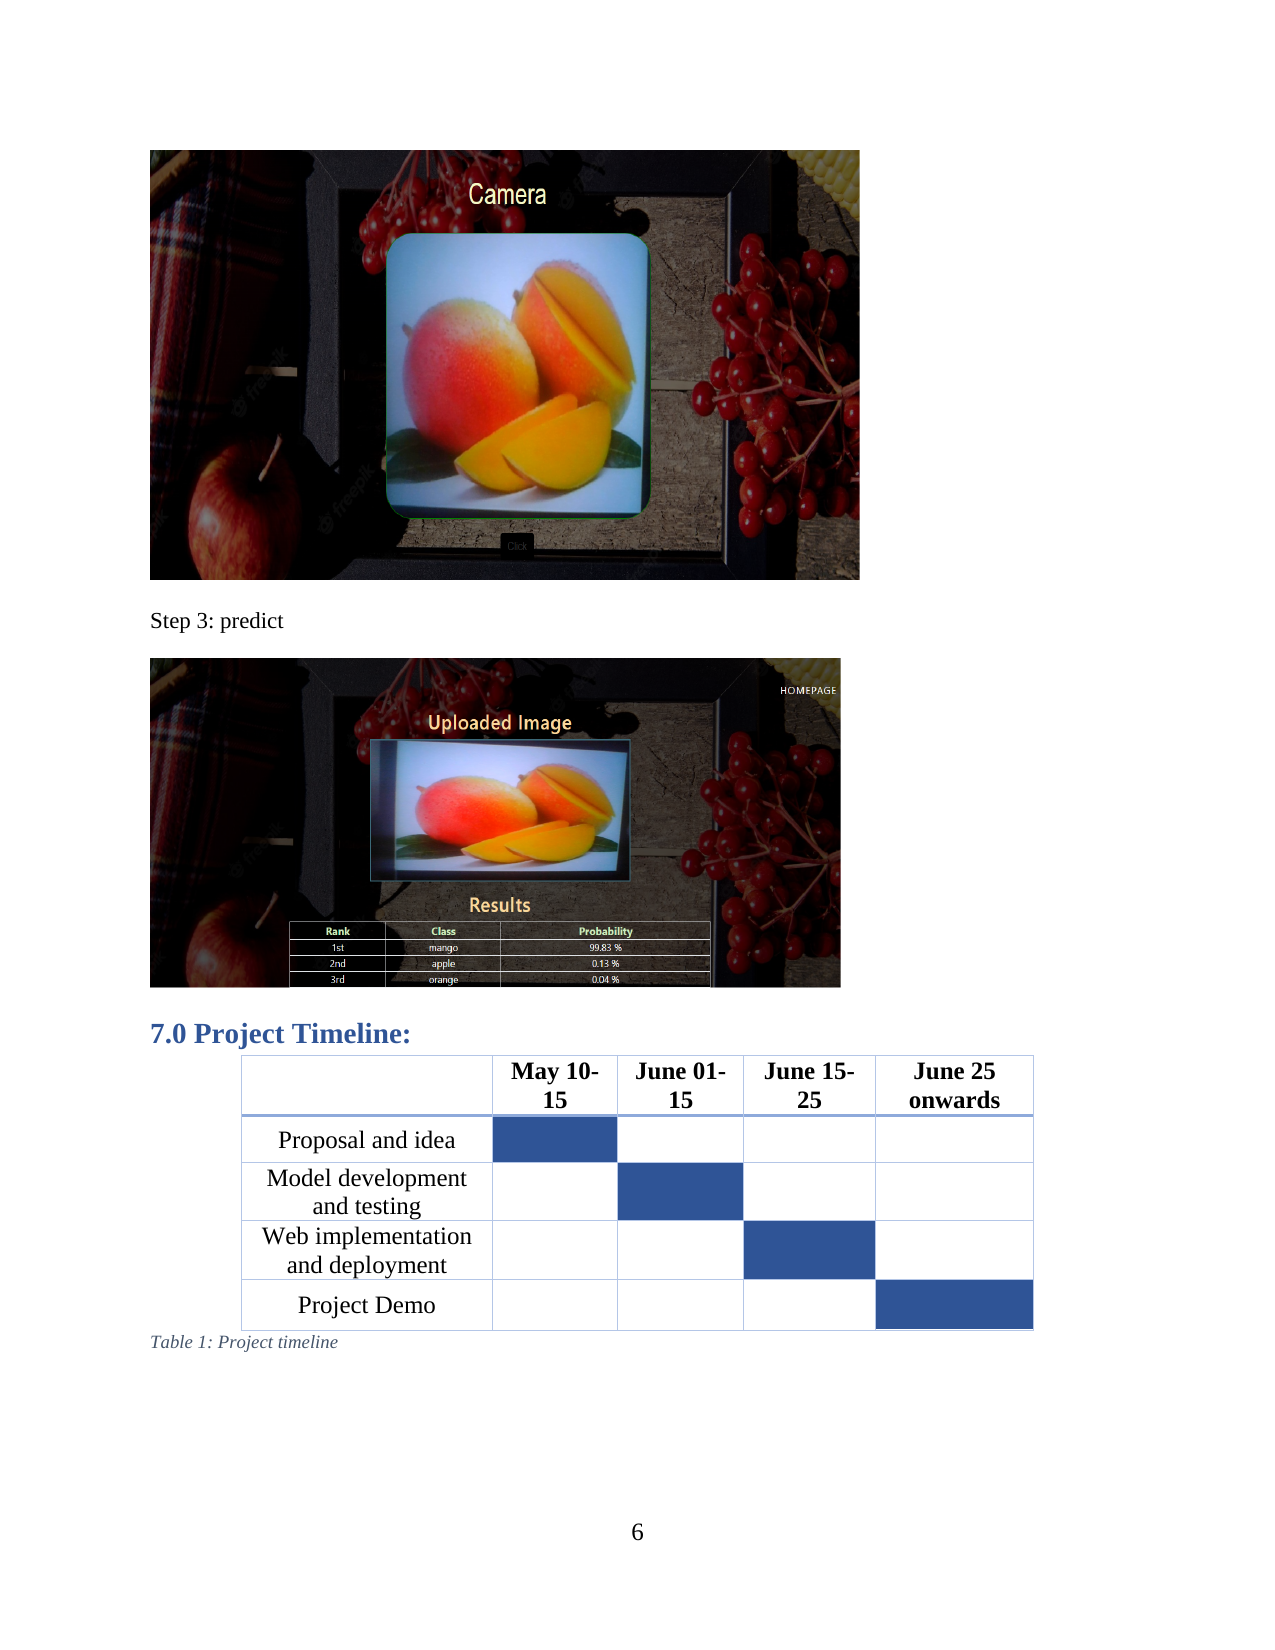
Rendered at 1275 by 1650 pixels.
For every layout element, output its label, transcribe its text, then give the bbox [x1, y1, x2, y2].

picture [150, 150, 860, 583]
table_cell Proposal and idea [242, 1117, 492, 1162]
table_cell [744, 1163, 875, 1220]
table_cell Model development and testing [242, 1163, 492, 1220]
table_header June 01-15 [618, 1056, 743, 1114]
table_header May 10-15 [493, 1056, 617, 1114]
table_header June 25 onwards [876, 1056, 1033, 1114]
table_cell [493, 1117, 617, 1162]
table_cell [618, 1163, 743, 1220]
table_cell [618, 1117, 743, 1162]
table_cell Project Demo [242, 1280, 492, 1329]
table_cell [876, 1163, 1033, 1220]
table_header [242, 1056, 492, 1114]
table_cell [744, 1280, 875, 1329]
table_cell [618, 1221, 743, 1279]
text Step 3: predict [150, 607, 1125, 633]
table_cell [744, 1221, 875, 1279]
table_header June 15-25 [744, 1056, 875, 1114]
table_cell [876, 1221, 1033, 1279]
subtitle 7.0 Project Timeline: [150, 1017, 1125, 1050]
picture [150, 658, 841, 988]
table_cell [876, 1117, 1033, 1162]
table_cell [744, 1117, 875, 1162]
table_cell Web implementation and deployment [242, 1221, 492, 1279]
table_cell [493, 1280, 617, 1329]
table_cell [876, 1280, 1033, 1329]
table_cell [618, 1280, 743, 1329]
table_cell [493, 1221, 617, 1279]
table_cell [493, 1163, 617, 1220]
